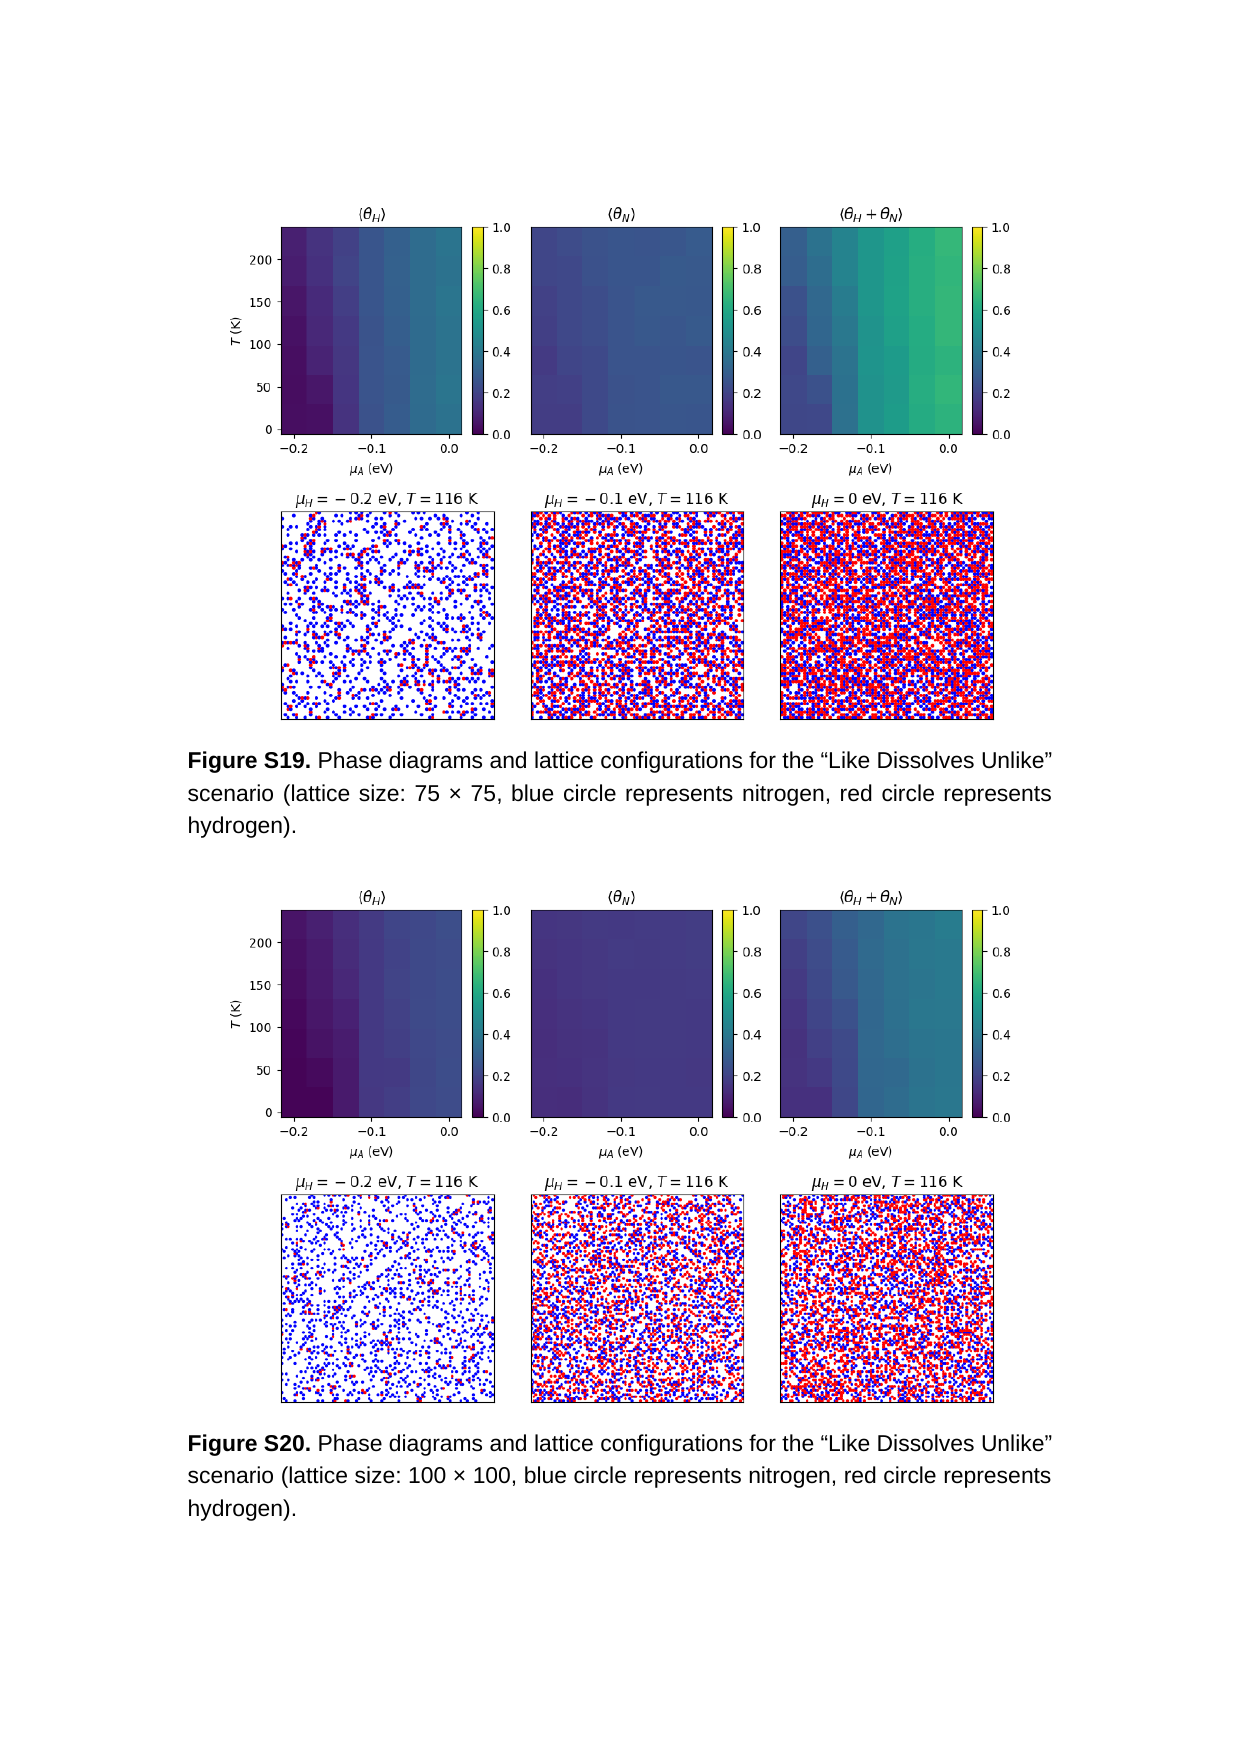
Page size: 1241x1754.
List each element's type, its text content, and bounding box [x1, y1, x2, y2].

picture [215, 874, 1025, 1415]
picture [215, 191, 1025, 732]
text Figure S20. Phase diagrams and lattice configurations for the “Like Dissolves Unlike” scenario (lattice size: 100 × 100, blue circle represents nitrogen, red circle represents hydrogen). [187, 1427, 1053, 1524]
text Figure S19. Phase diagrams and lattice configurations for the “Like Dissolves Unlike” scenario (lattice size: 75 × 75, blue circle represents nitrogen, red circle represents hydrogen). [187, 744, 1053, 842]
